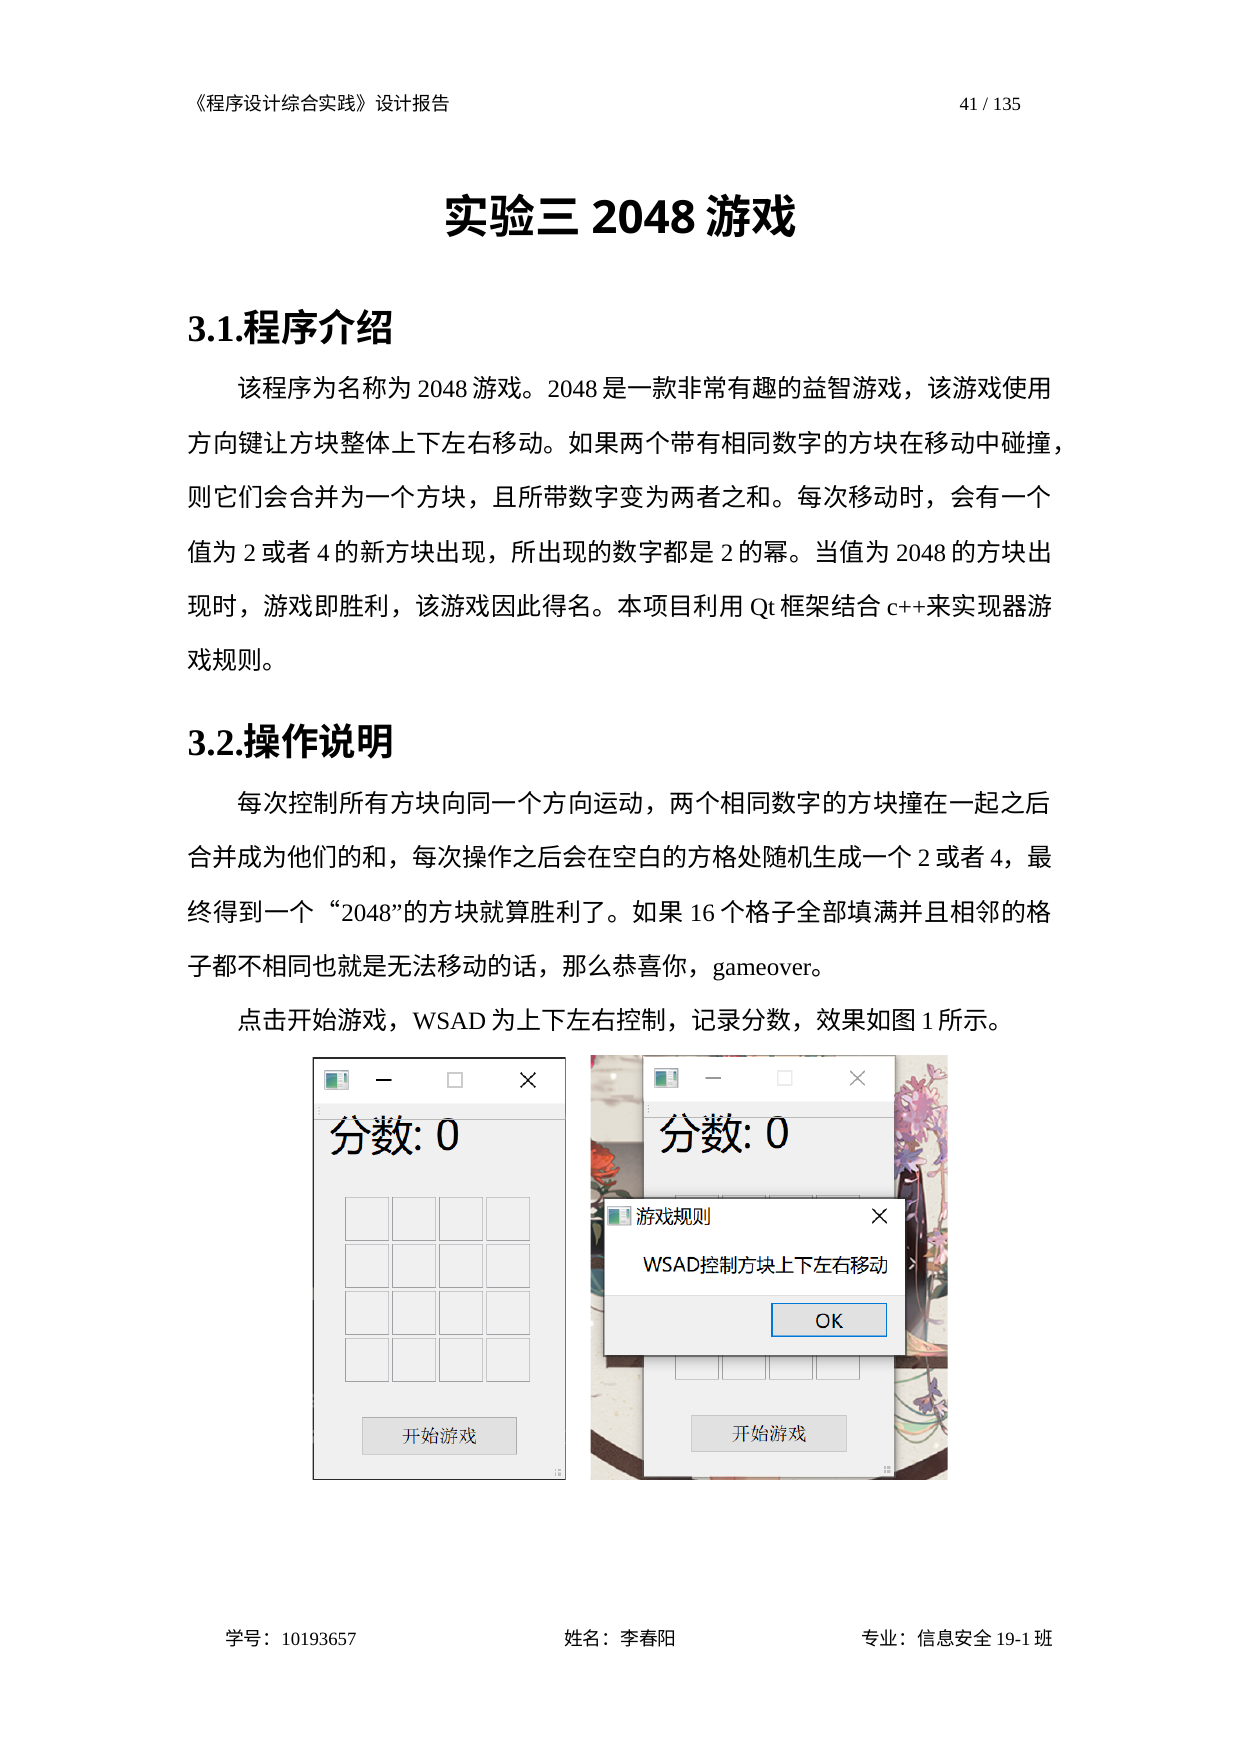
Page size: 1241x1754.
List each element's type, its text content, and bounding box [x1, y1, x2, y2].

text 每次控制所有方块向同一个方向运动，两个相同数字的方块撞在一起之后合并成为他们的和，每次操作之后会在空白的方格处随机生成一个2或者4，最终得到一个“2048”的方块就算胜利了。如果16个格子全部填满并且相邻的格子都不相同也就是无法移动的话，那么恭喜你，gameover。 [187, 783, 1053, 983]
picture [590, 1055, 948, 1480]
picture [312, 1057, 566, 1480]
text 点击开始游戏，WSAD为上下左右控制，记录分数，效果如图1所示。 [187, 1001, 1053, 1037]
subtitle 3.2.操作说明 [187, 712, 1053, 766]
subtitle 3.1.程序介绍 [187, 298, 1053, 352]
subtitle 实验三 2048游戏 [187, 181, 1053, 247]
text 该程序为名称为2048游戏。2048是一款非常有趣的益智游戏，该游戏使用方向键让方块整体上下左右移动。如果两个带有相同数字的方块在移动中碰撞，则它们会合并为一个方块，且所带数字变为两者之和。每次移动时，会有一个值为2或者4的新方块出现，所出现的数字都是2的幂。当值为2048的方块出现时，游戏即胜利，该游戏因此得名。本项目利用Qt框架结合c++来实现器游戏规则。 [187, 369, 1053, 677]
